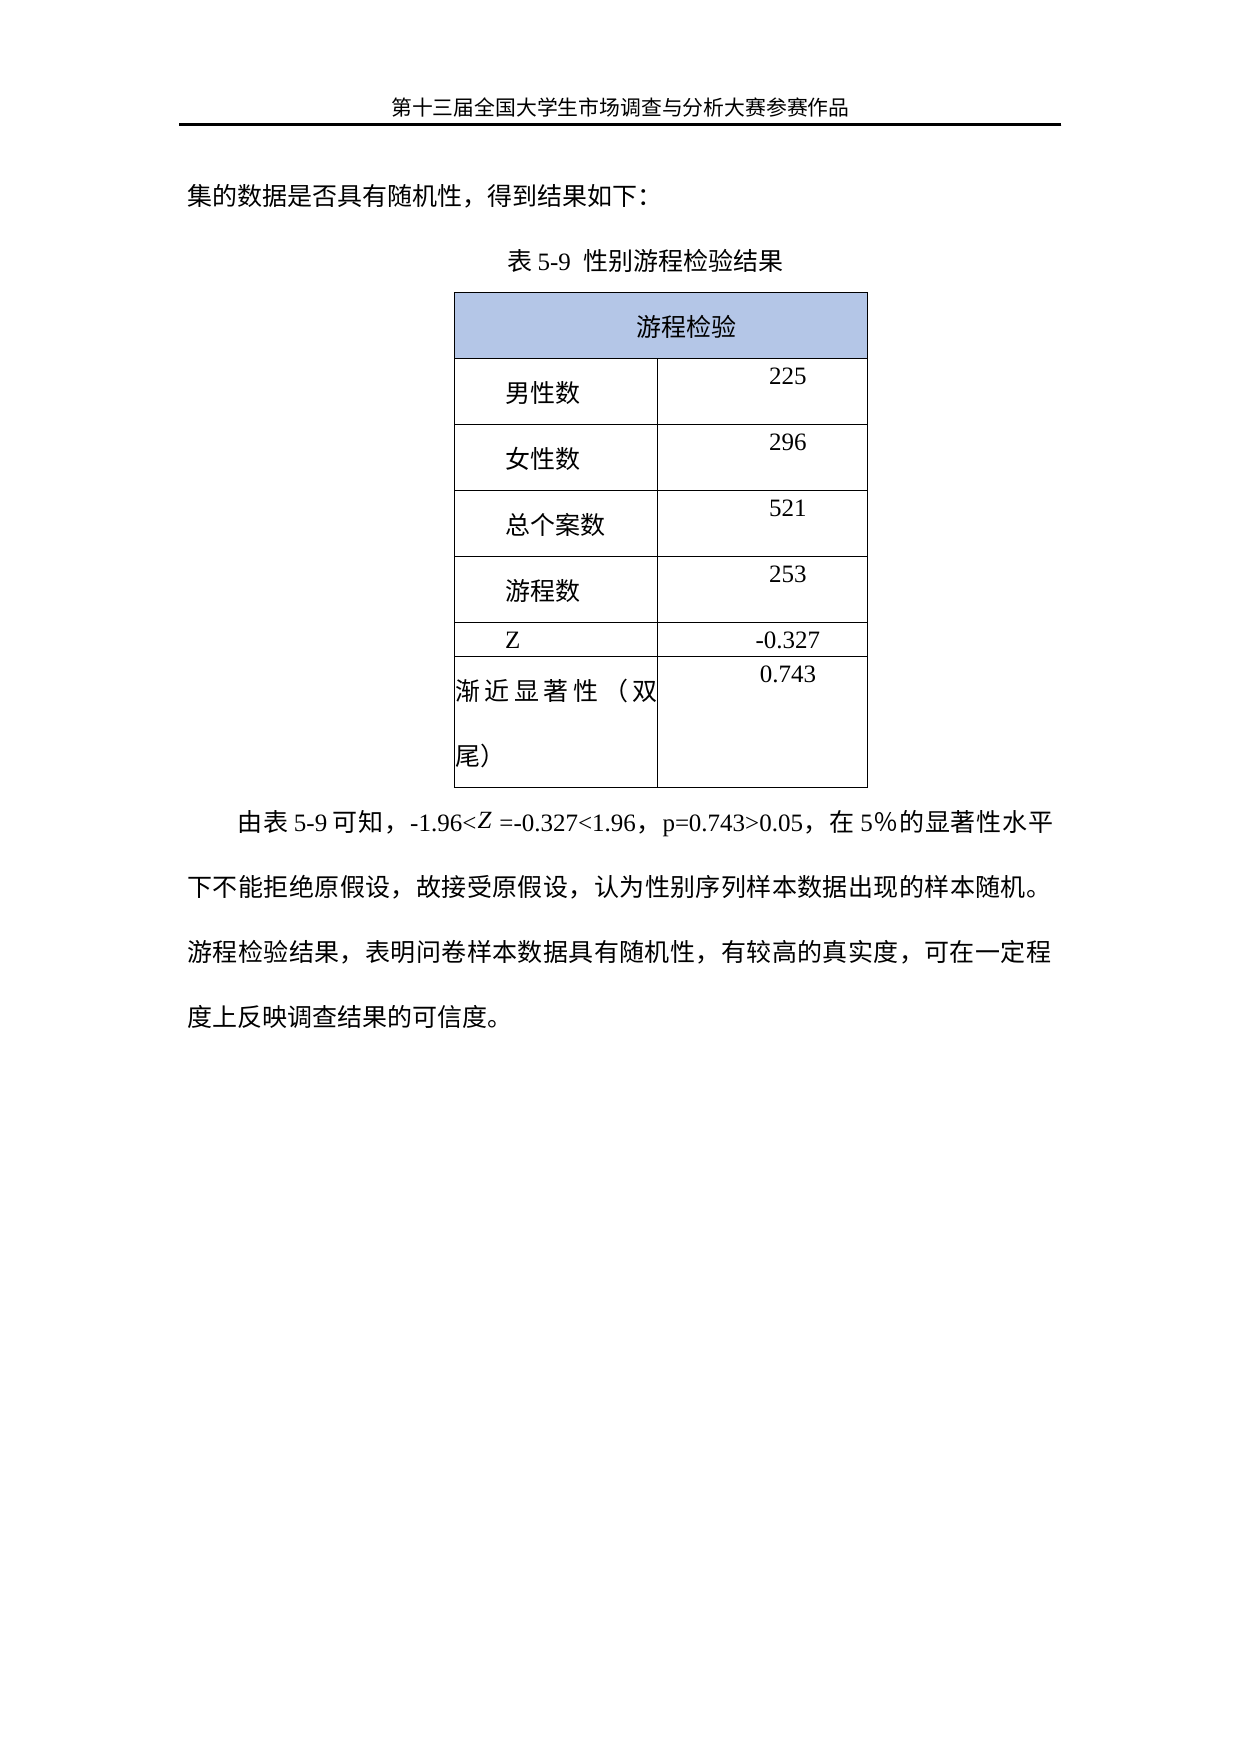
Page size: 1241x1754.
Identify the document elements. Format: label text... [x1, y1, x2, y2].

table_cell 总个案数 [455, 491, 657, 556]
text 由表5-9可知，-1.96< =-0.327<1.96，p=0.743>0.05，在5％的显著性水平下不能拒绝原假设，故接受原假设，认为性别序列样本数据出现的样本随机。游程检验结果，表明问卷样本数据具有随机性，有较高的真实度，可在一定程度上反映调查结果的可信度。 [187, 788, 1053, 1048]
table_cell 男性数 [455, 359, 657, 424]
table_cell 渐近显著性（双尾） [455, 657, 657, 787]
table_cell 女性数 [455, 425, 657, 490]
text 表5-9 性别游程检验结果 [187, 227, 1053, 292]
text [187, 162, 1053, 227]
table_cell 253 [658, 557, 867, 622]
table_cell 521 [658, 491, 867, 556]
table_cell 225 [658, 359, 867, 424]
table_header 游程检验 [455, 293, 867, 358]
table_cell 游程数 [455, 557, 657, 622]
table_cell Z [455, 623, 657, 656]
table_cell 0.743 [658, 657, 867, 787]
table_cell 296 [658, 425, 867, 490]
table_cell -0.327 [658, 623, 867, 656]
